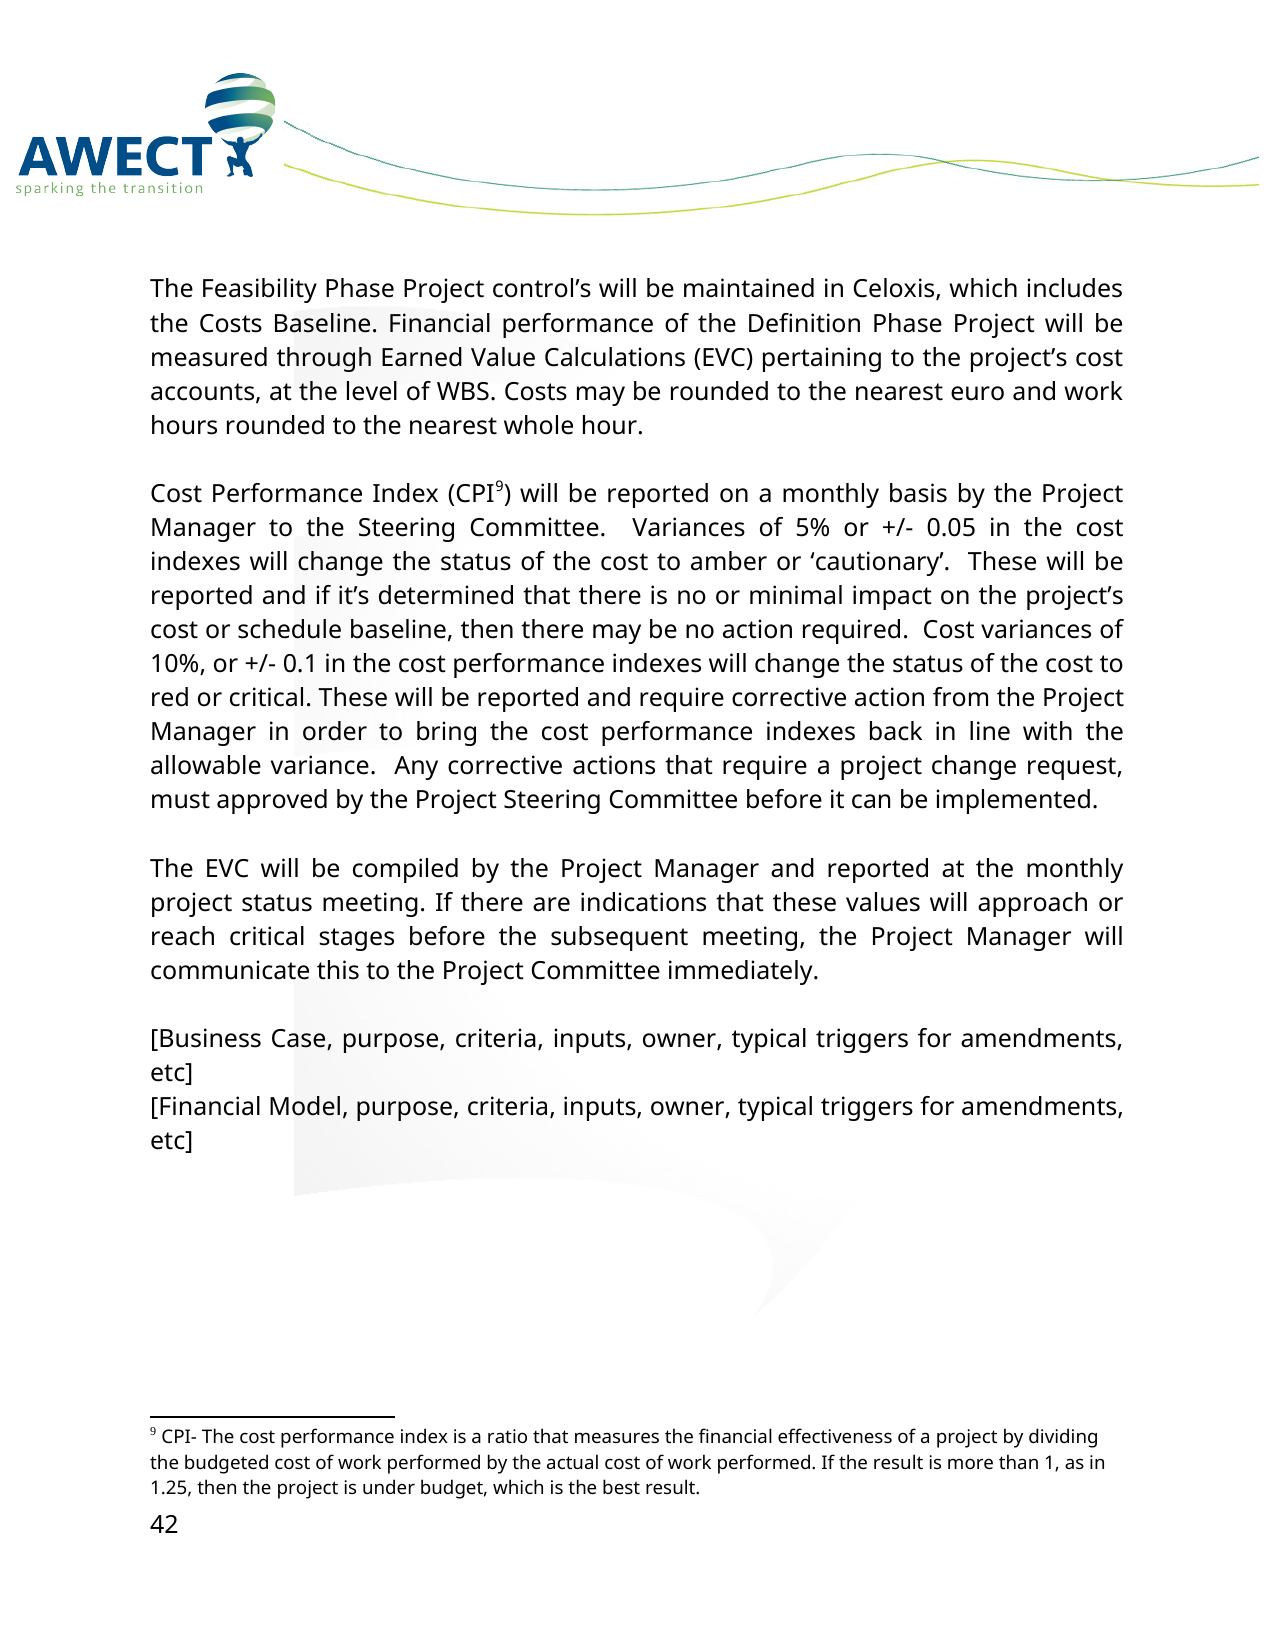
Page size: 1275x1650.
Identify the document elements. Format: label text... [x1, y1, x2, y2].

text The Feasibility Phase Project control’s will be maintained in Celoxis, which includes the Costs Baseline. Financial performance of the Definition Phase Project will be measured through Earned Value Calculations (EVC) pertaining to the project’s cost accounts, at the level of WBS. Costs may be rounded to the nearest euro and work hours rounded to the nearest whole hour. [150, 271, 1125, 441]
text [Business Case, purpose, criteria, inputs, owner, typical triggers for amendments, etc] [150, 1021, 1125, 1089]
text The EVC will be compiled by the Project Manager and reported at the monthly project status meeting. If there are indications that these values will approach or reach critical stages before the subsequent meeting, the Project Manager will communicate this to the Project Committee immediately. [150, 850, 1125, 986]
text Cost Performance Index (CPI) will be reported on a monthly basis by the Project Manager to the Steering Committee. Variances of 5% or +/- 0.05 in the cost indexes will change the status of the cost to amber or ‘cautionary’. These will be reported and if it’s determined that there is no or minimal impact on the project’s cost or schedule baseline, then there may be no action required. Cost variances of 10%, or +/- 0.1 in the cost performance indexes will change the status of the cost to red or critical. These will be reported and require corrective action from the Project Manager in order to bring the cost performance indexes back in line with the allowable variance. Any corrective actions that require a project change request, must approved by the Project Steering Committee before it can be implemented. [150, 476, 1125, 816]
picture [15, 73, 1265, 221]
text [Financial Model, purpose, criteria, inputs, owner, typical triggers for amendments, etc] [150, 1089, 1125, 1157]
